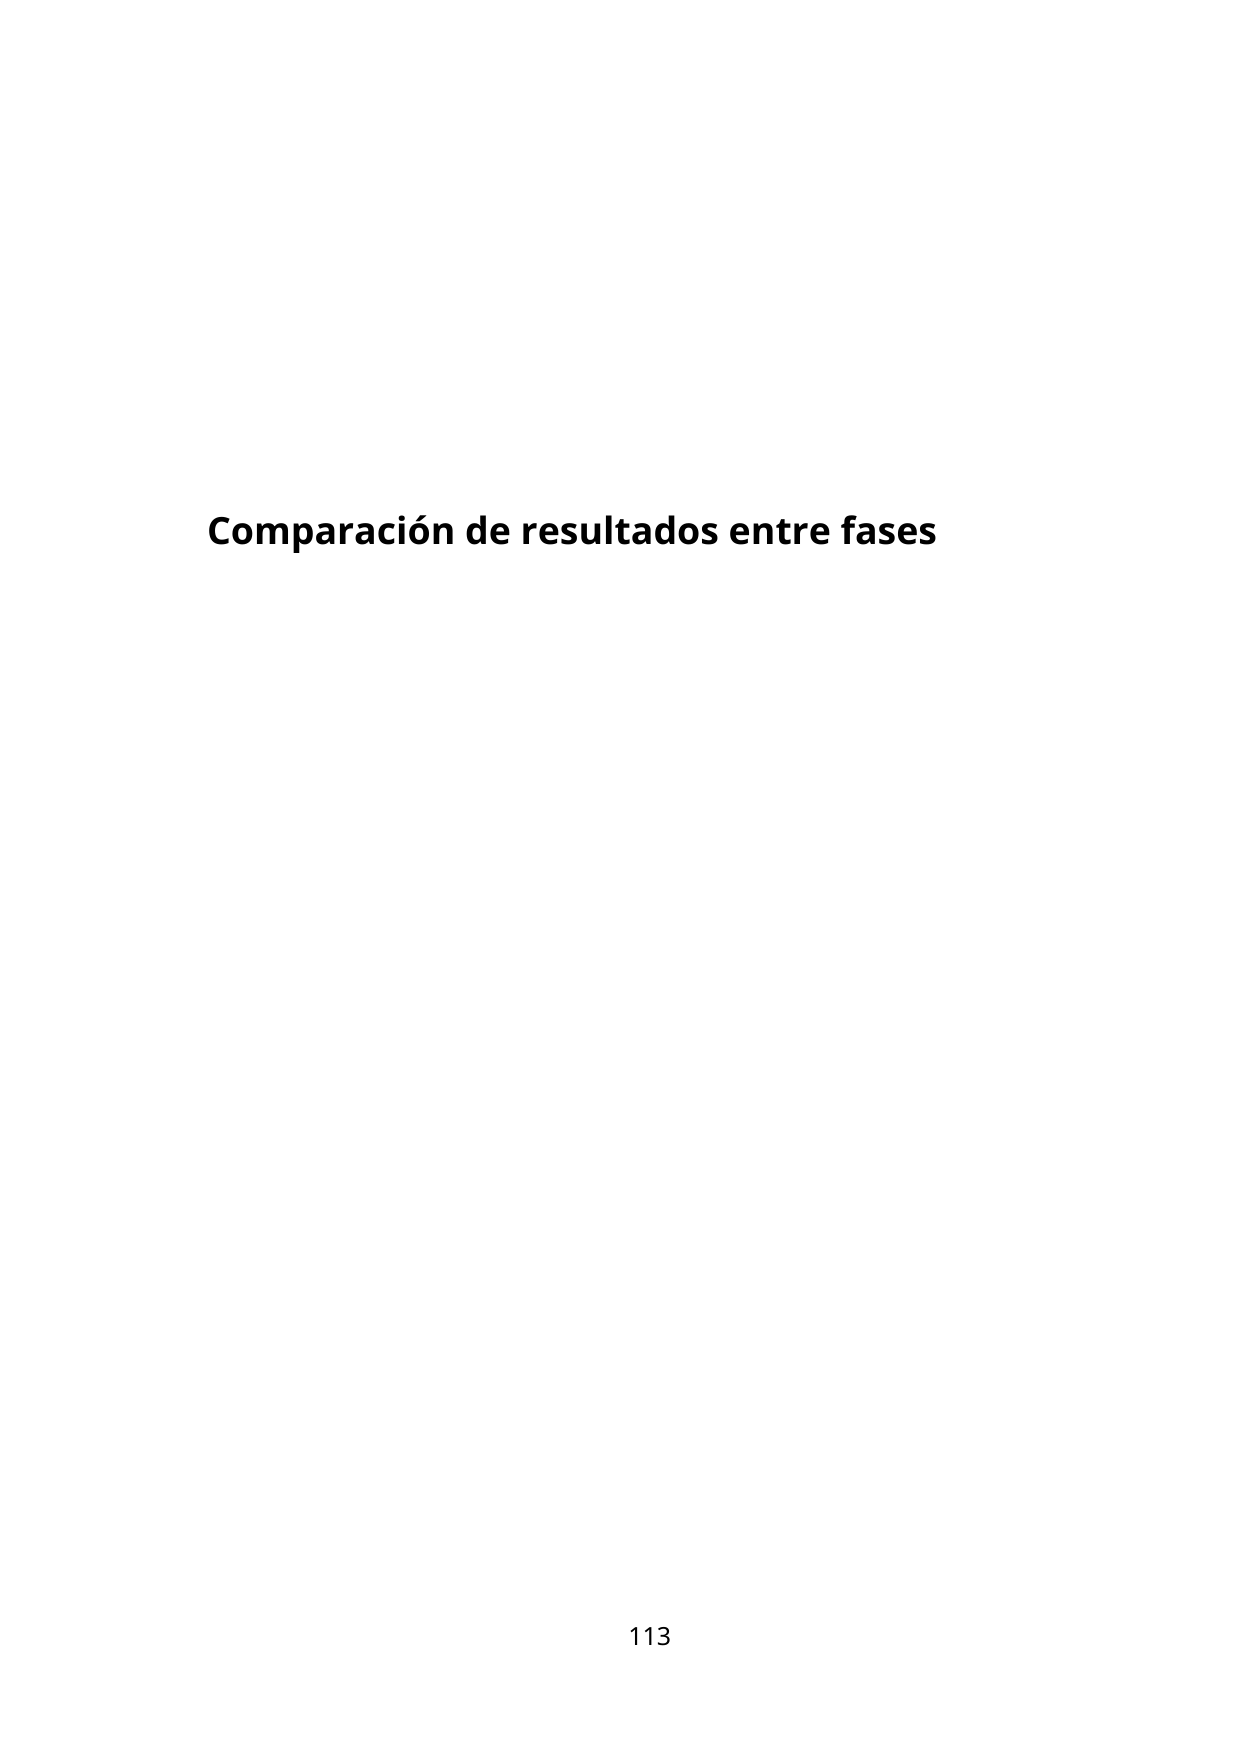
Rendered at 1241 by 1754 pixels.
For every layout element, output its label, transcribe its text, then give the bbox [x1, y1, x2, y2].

text Comparación de resultados entre fases [207, 504, 1092, 556]
